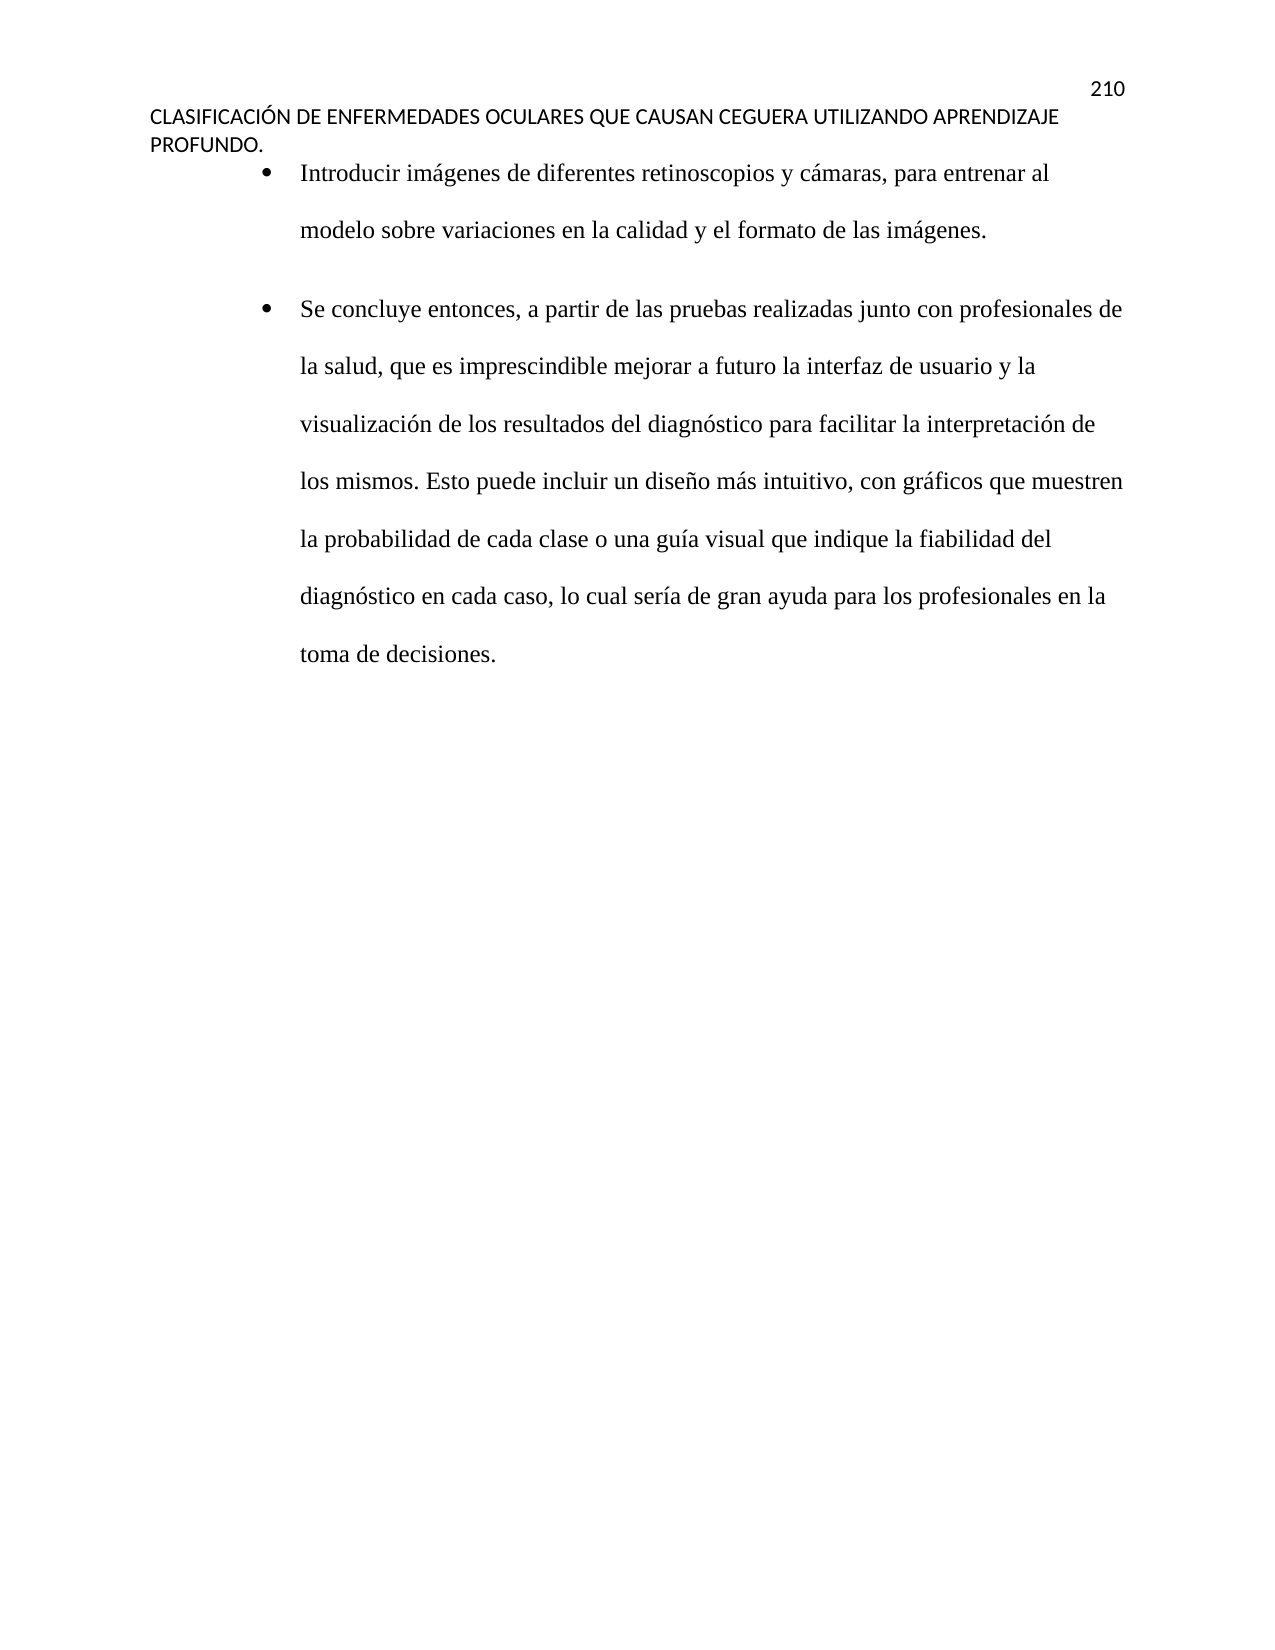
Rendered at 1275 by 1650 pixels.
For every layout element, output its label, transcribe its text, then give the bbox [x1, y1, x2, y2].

list Introducir imágenes de diferentes retinoscopios y cámaras, para entrenar al modelo sobre variaciones en la calidad y el formato de las imágenes. [262, 158, 1125, 244]
list Se concluye entonces, a partir de las pruebas realizadas junto con profesionales de la salud, que es imprescindible mejorar a futuro la interfaz de usuario y la visualización de los resultados del diagnóstico para facilitar la interpretación de los mismos. Esto puede incluir un diseño más intuitivo, con gráficos que muestren la probabilidad de cada clase o una guía visual que indique la fiabilidad del diagnóstico en cada caso, lo cual sería de gran ayuda para los profesionales en la toma de decisiones. [262, 294, 1125, 667]
